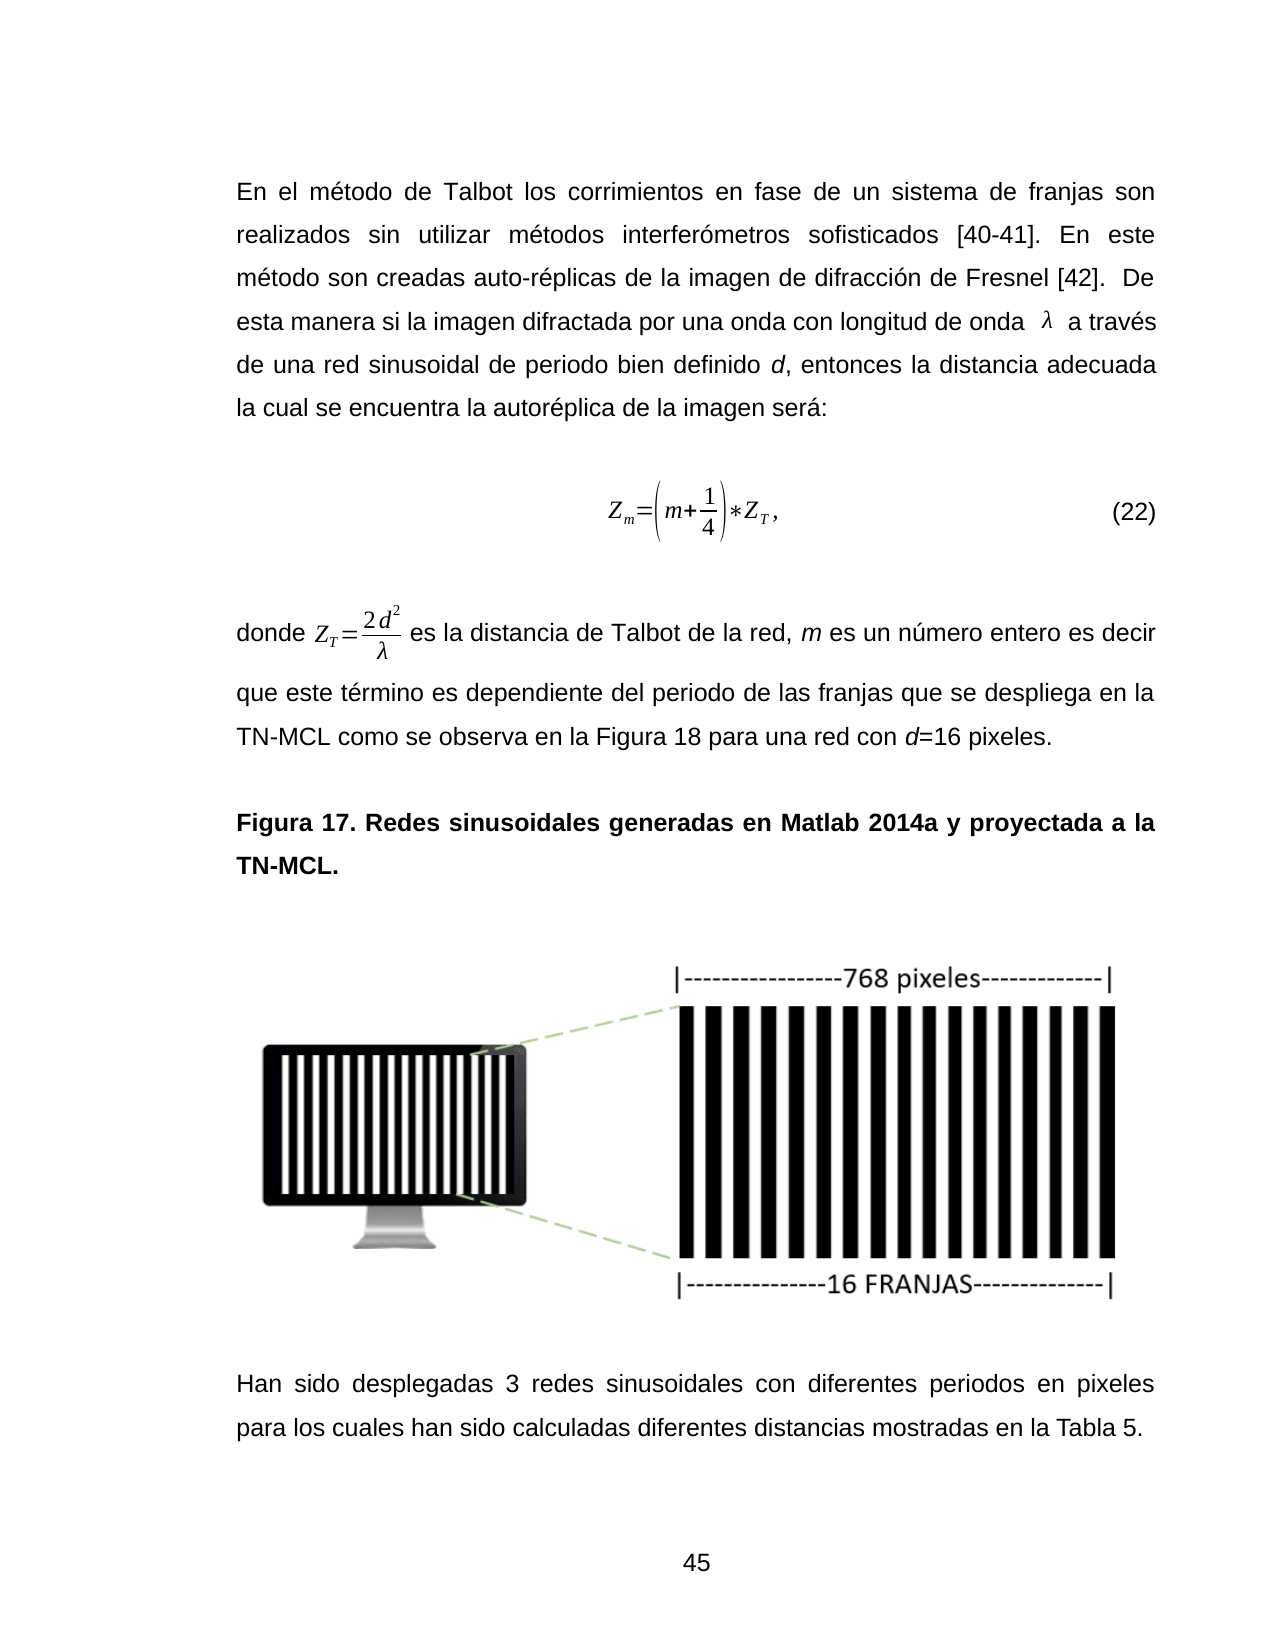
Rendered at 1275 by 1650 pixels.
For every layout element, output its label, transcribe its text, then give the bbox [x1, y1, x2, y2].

text En el método de Talbot los corrimientos en fase de un sistema de franjas son realizados sin utilizar métodos interferómetros sofisticados [40-41]. En este método son creadas auto-réplicas de la imagen de difracción de Fresnel [42]. De esta manera si la imagen difractada por una onda con longitud de onda a través de una red sinusoidal de periodo bien definido d, entonces la distancia adecuada la cual se encuentra la autoréplica de la imagen será: [236, 177, 1157, 422]
text Figura 17. Redes sinusoidales generadas en Matlab 2014a y proyectada a la TN-MCL. [236, 808, 1157, 880]
text donde es la distancia de Talbot de la red, m es un número entero es decir que este término es dependiente del periodo de las franjas que se despliega en la TN-MCL como se observa en la Figura 18 para una red con d=16 pixeles. [236, 602, 1157, 750]
picture [236, 894, 1157, 1312]
text Han sido desplegadas 3 redes sinusoidales con diferentes periodos en pixeles para los cuales han sido calculadas diferentes distancias mostradas en la Tabla 5. [236, 1369, 1157, 1441]
text (22) [236, 479, 1157, 544]
